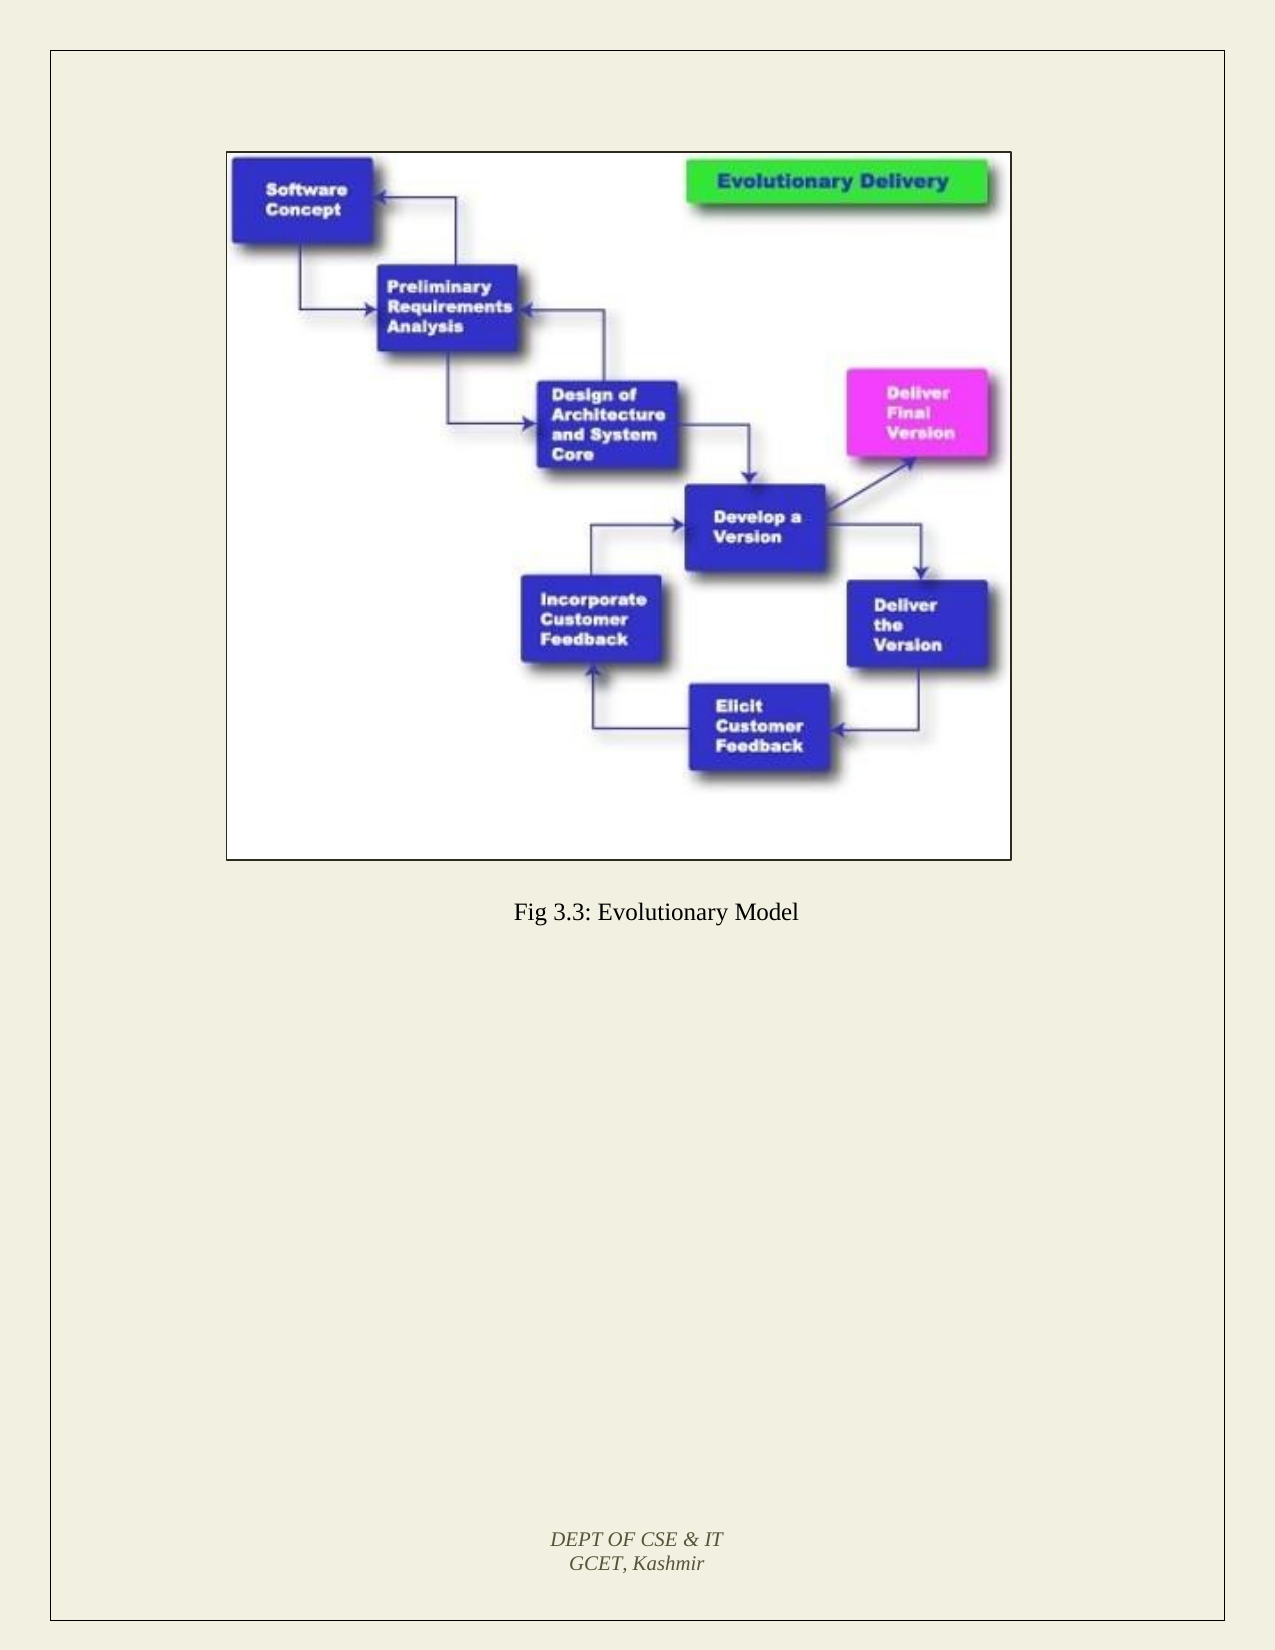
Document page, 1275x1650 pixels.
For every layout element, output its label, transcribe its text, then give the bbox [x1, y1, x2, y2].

picture [227, 153, 1010, 859]
text GCET, Kashmir [113, 1551, 1162, 1575]
text DEPT OF CSE & IT [112, 1527, 1162, 1551]
text Fig 3.3: Evolutionary Model [150, 897, 1162, 926]
